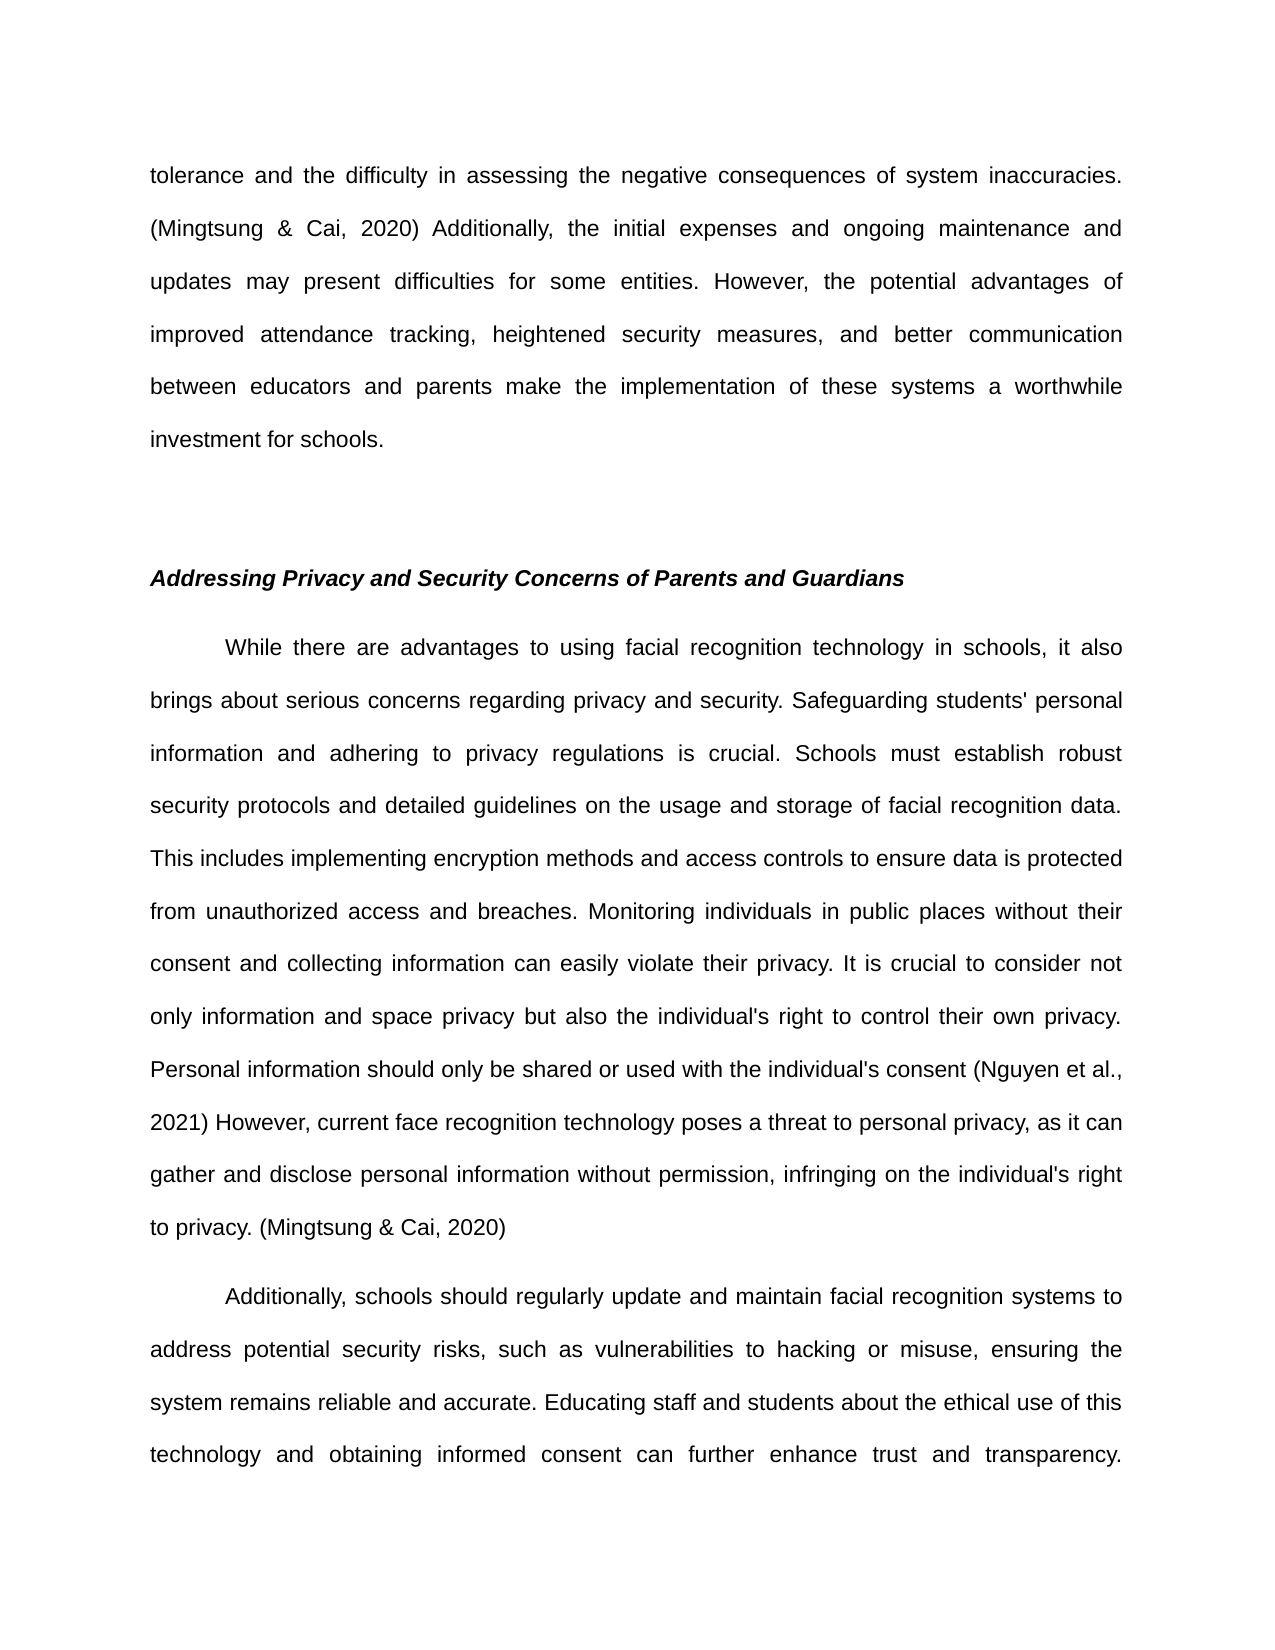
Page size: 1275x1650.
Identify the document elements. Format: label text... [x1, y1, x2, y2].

text While there are advantages to using facial recognition technology in schools, it also brings about serious concerns regarding privacy and security. Safeguarding students' personal information and adhering to privacy regulations is crucial. Schools must establish robust security protocols and detailed guidelines on the usage and storage of facial recognition data. This includes implementing encryption methods and access controls to ensure data is protected from unauthorized access and breaches. Monitoring individuals in public places without their consent and collecting information can easily violate their privacy. It is crucial to consider not only information and space privacy but also the individual's right to control their own privacy. Personal information should only be shared or used with the individual's consent (Nguyen et al., 2021) However, current face recognition technology poses a threat to personal privacy, as it can gather and disclose personal information without permission, infringing on the individual's right to privacy. (Mingtsung & Cai, 2020) [150, 634, 1123, 1240]
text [150, 162, 1123, 452]
text Addressing Privacy and Security Concerns of Parents and Guardians [150, 565, 1123, 591]
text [150, 1283, 1123, 1468]
